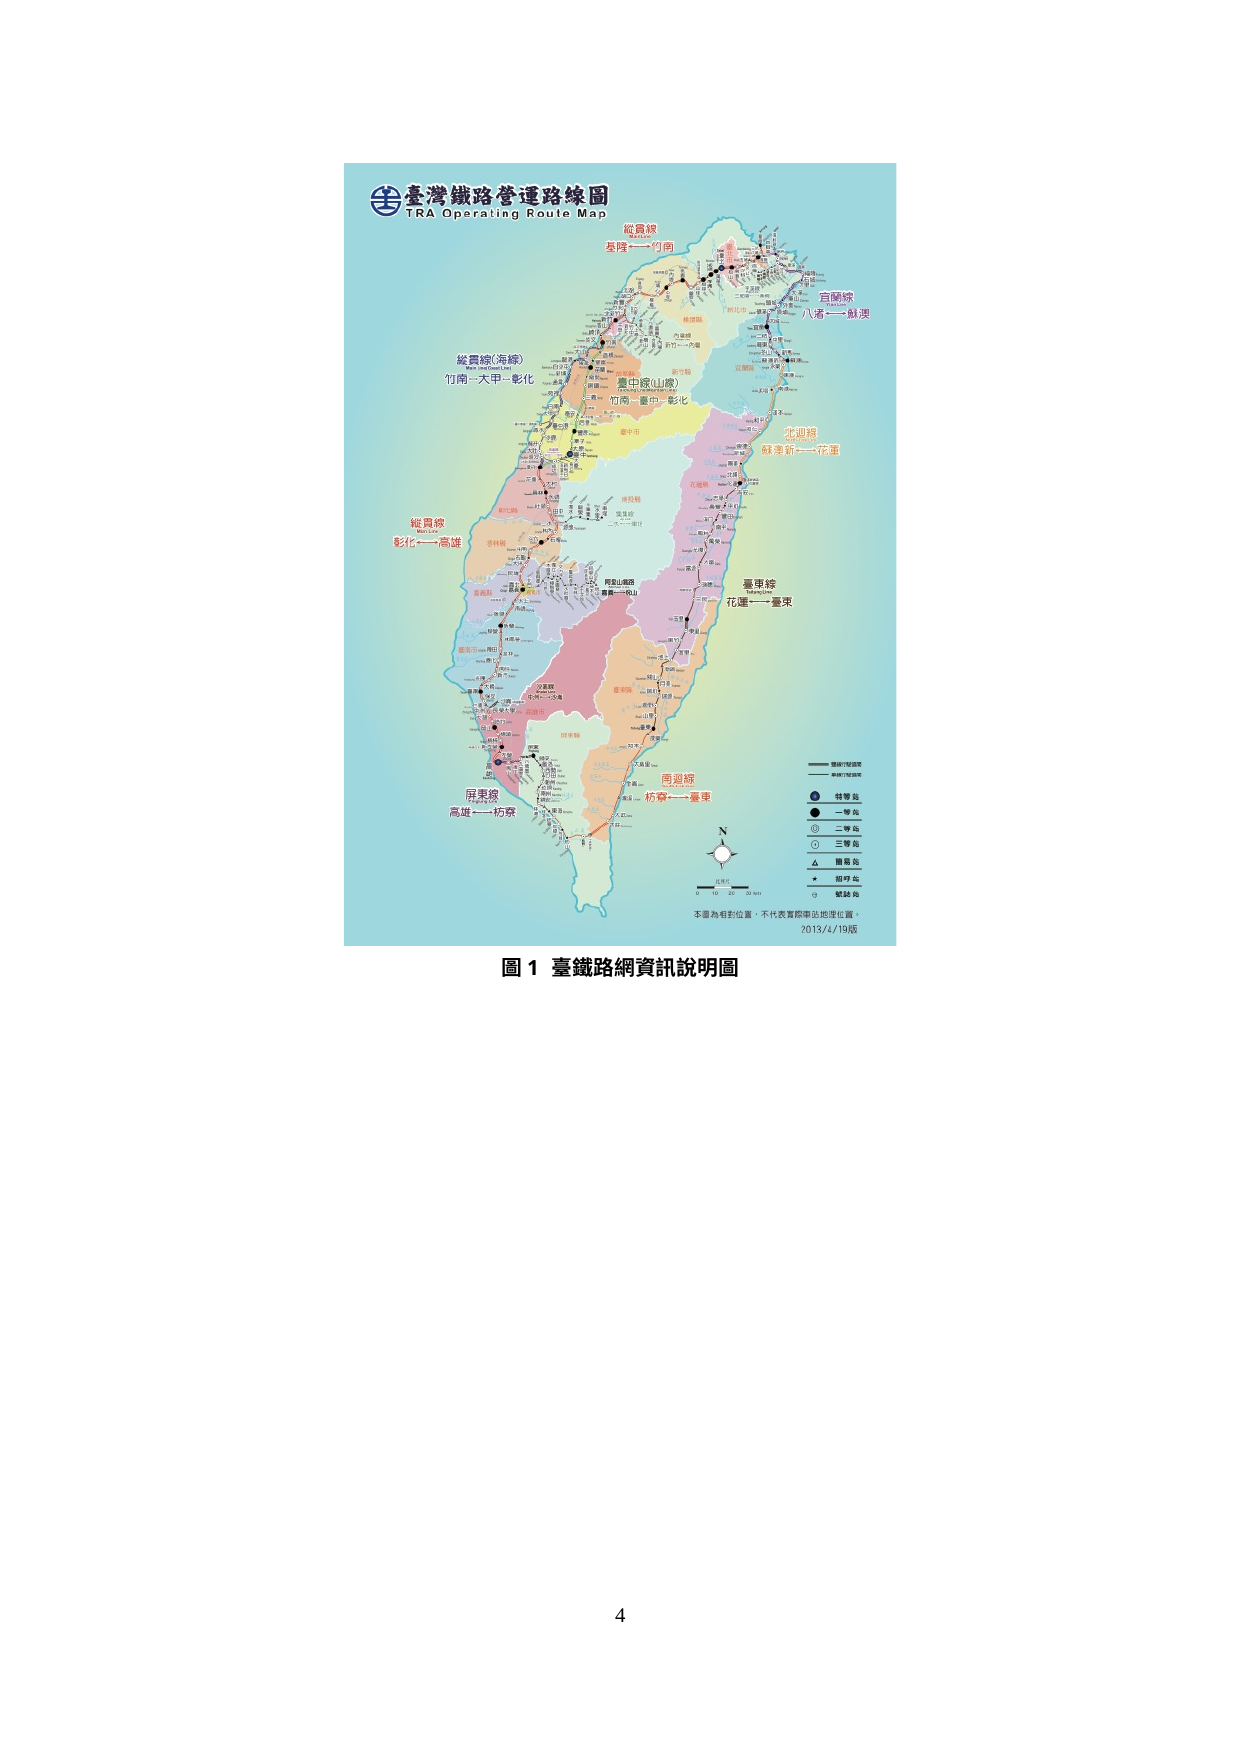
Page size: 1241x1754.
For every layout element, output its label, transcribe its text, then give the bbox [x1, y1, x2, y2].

text 圖 1 臺鐵路網資訊說明圖 [187, 951, 1053, 982]
picture [343, 163, 897, 946]
